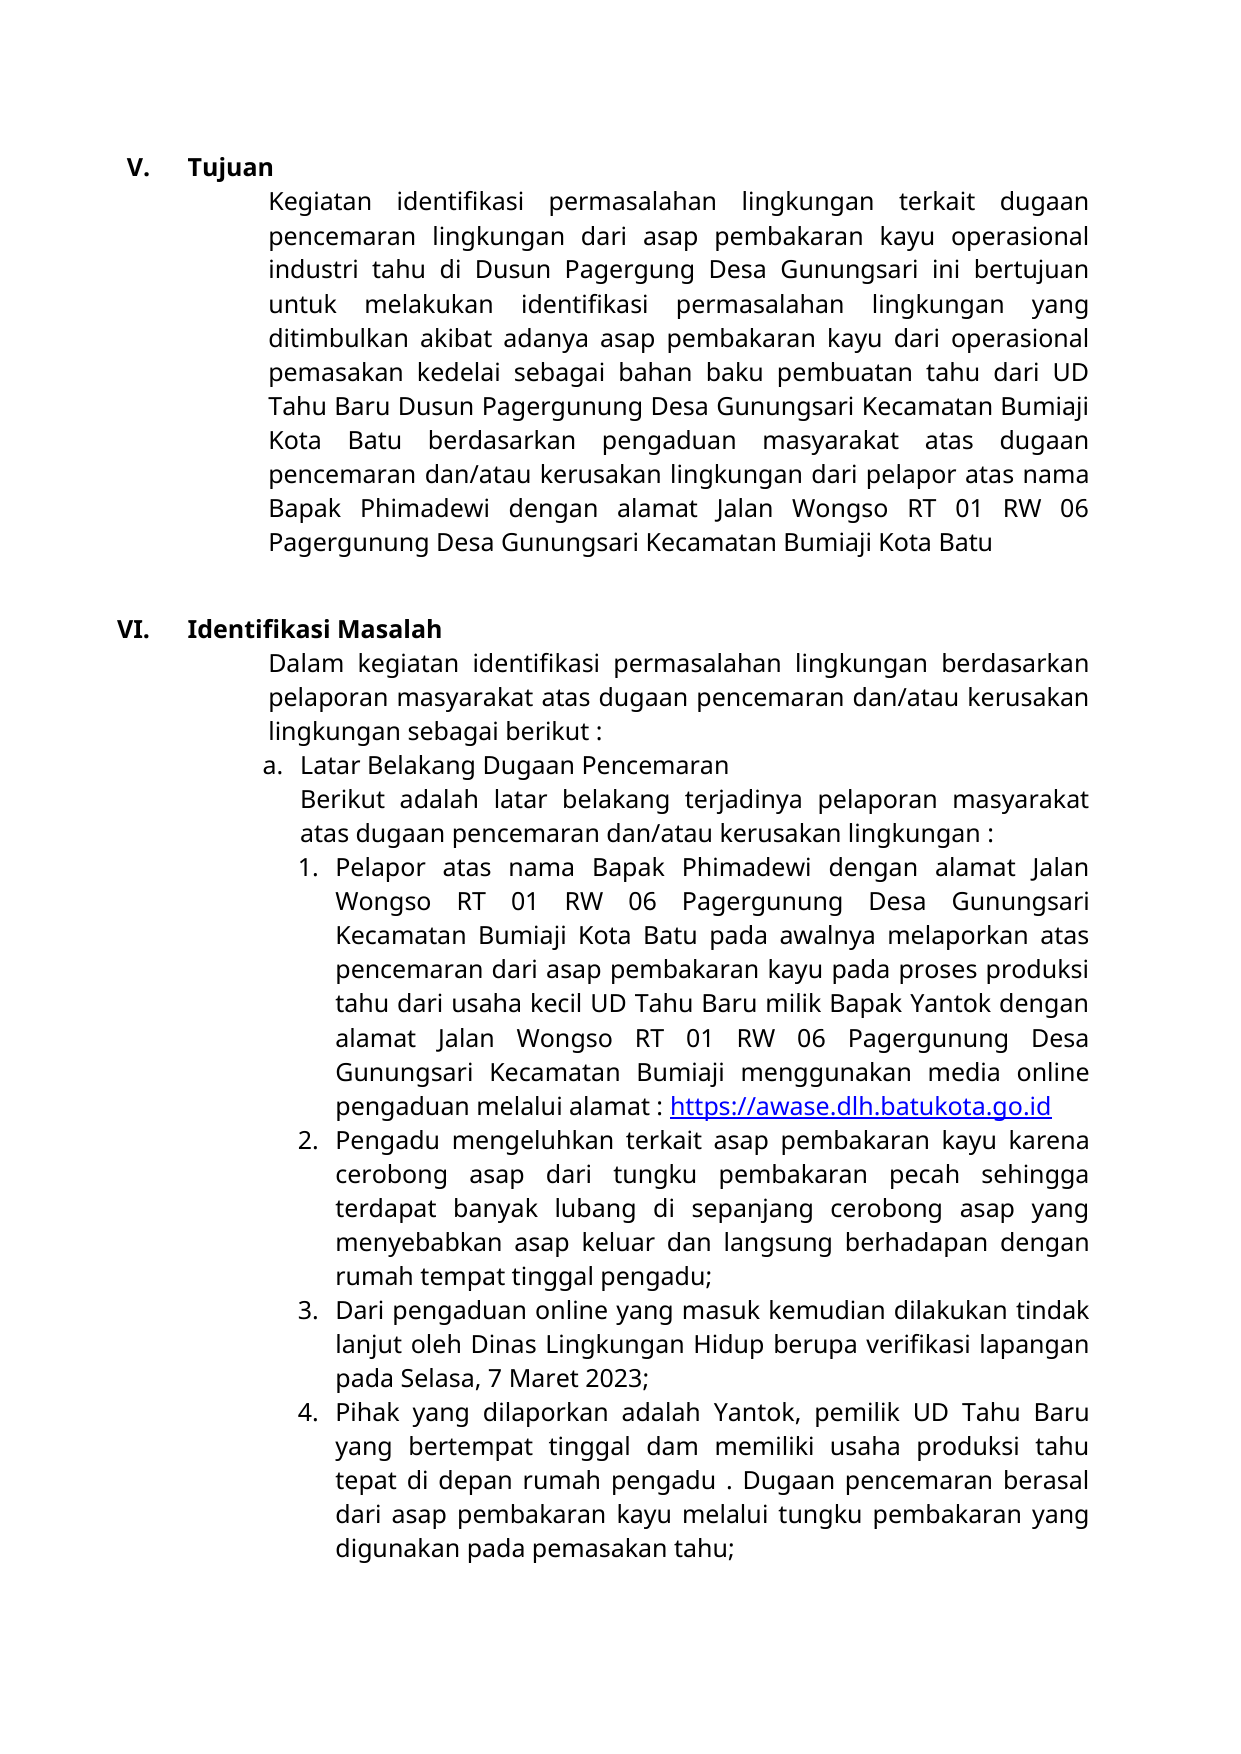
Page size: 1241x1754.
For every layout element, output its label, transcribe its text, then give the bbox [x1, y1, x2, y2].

text Kegiatan identifikasi permasalahan lingkungan terkait dugaan pencemaran lingkungan dari asap pembakaran kayu operasional industri tahu di Dusun Pagergung Desa Gunungsari ini bertujuan untuk melakukan identifikasi permasalahan lingkungan yang ditimbulkan akibat adanya asap pembakaran kayu dari operasional pemasakan kedelai sebagai bahan baku pembuatan tahu dari UD Tahu Baru Dusun Pagergunung Desa Gunungsari Kecamatan Bumiaji Kota Batu berdasarkan pengaduan masyarakat atas dugaan pencemaran dan/atau kerusakan lingkungan dari pelapor atas nama Bapak Phimadewi dengan alamat Jalan Wongso RT 01 RW 06 Pagergunung Desa Gunungsari Kecamatan Bumiaji Kota Batu [268, 184, 1090, 559]
list Dari pengaduan online yang masuk kemudian dilakukan tindak lanjut oleh Dinas Lingkungan Hidup berupa verifikasi lapangan pada Selasa, 7 Maret 2023; [298, 1293, 1090, 1395]
text Dalam kegiatan identifikasi permasalahan lingkungan berdasarkan pelaporan masyarakat atas dugaan pencemaran dan/atau kerusakan lingkungan sebagai berikut : [268, 646, 1090, 748]
list Latar Belakang Dugaan Pencemaran [262, 748, 1090, 782]
list Identifikasi Masalah [150, 611, 1090, 646]
list Pihak yang dilaporkan adalah Yantok, pemilik UD Tahu Baru yang bertempat tinggal dam memiliki usaha produksi tahu tepat di depan rumah pengadu . Dugaan pencemaran berasal dari asap pembakaran kayu melalui tungku pembakaran yang digunakan pada pemasakan tahu; [298, 1395, 1090, 1565]
list Tujuan [150, 150, 1090, 184]
text Berikut adalah latar belakang terjadinya pelaporan masyarakat atas dugaan pencemaran dan/atau kerusakan lingkungan : [300, 782, 1090, 850]
list Pelapor atas nama Bapak Phimadewi dengan alamat Jalan Wongso RT 01 RW 06 Pagergunung Desa Gunungsari Kecamatan Bumiaji Kota Batu pada awalnya melaporkan atas pencemaran dari asap pembakaran kayu pada proses produksi tahu dari usaha kecil UD Tahu Baru milik Bapak Yantok dengan alamat Jalan Wongso RT 01 RW 06 Pagergunung Desa Gunungsari Kecamatan Bumiaji menggunakan media online pengaduan melalui alamat : https://awase.dlh.batukota.go.id [298, 850, 1090, 1122]
list Pengadu mengeluhkan terkait asap pembakaran kayu karena cerobong asap dari tungku pembakaran pecah sehingga terdapat banyak lubang di sepanjang cerobong asap yang menyebabkan asap keluar dan langsung berhadapan dengan rumah tempat tinggal pengadu; [298, 1122, 1090, 1293]
